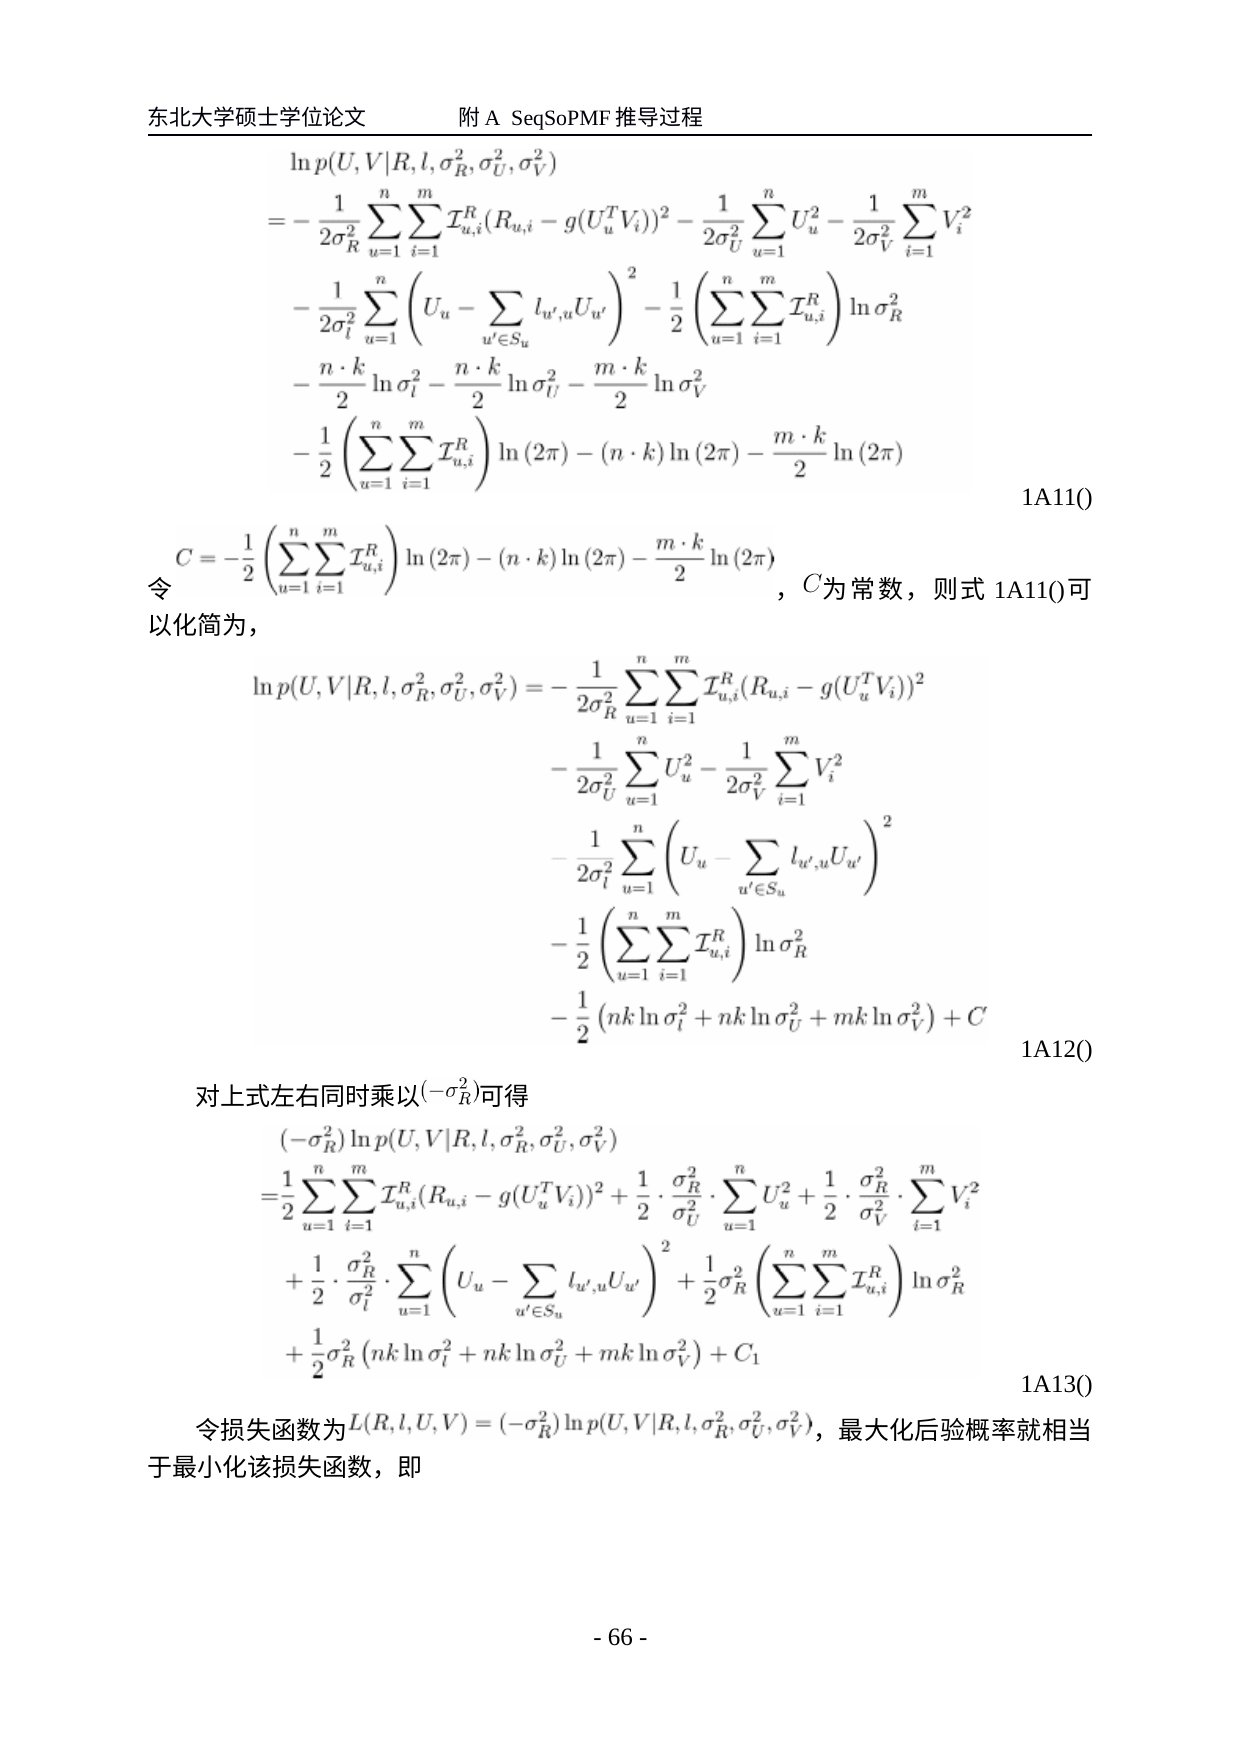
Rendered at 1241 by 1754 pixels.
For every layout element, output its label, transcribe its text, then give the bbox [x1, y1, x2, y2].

text 令损失函数为，最大化后验概率就相当于最小化该损失函数，即 [148, 1410, 1092, 1483]
text 对上式左右同时乘以可得 [148, 1075, 1092, 1112]
text 令，为常数，则式(A.11)可以化简为， [148, 523, 1092, 642]
